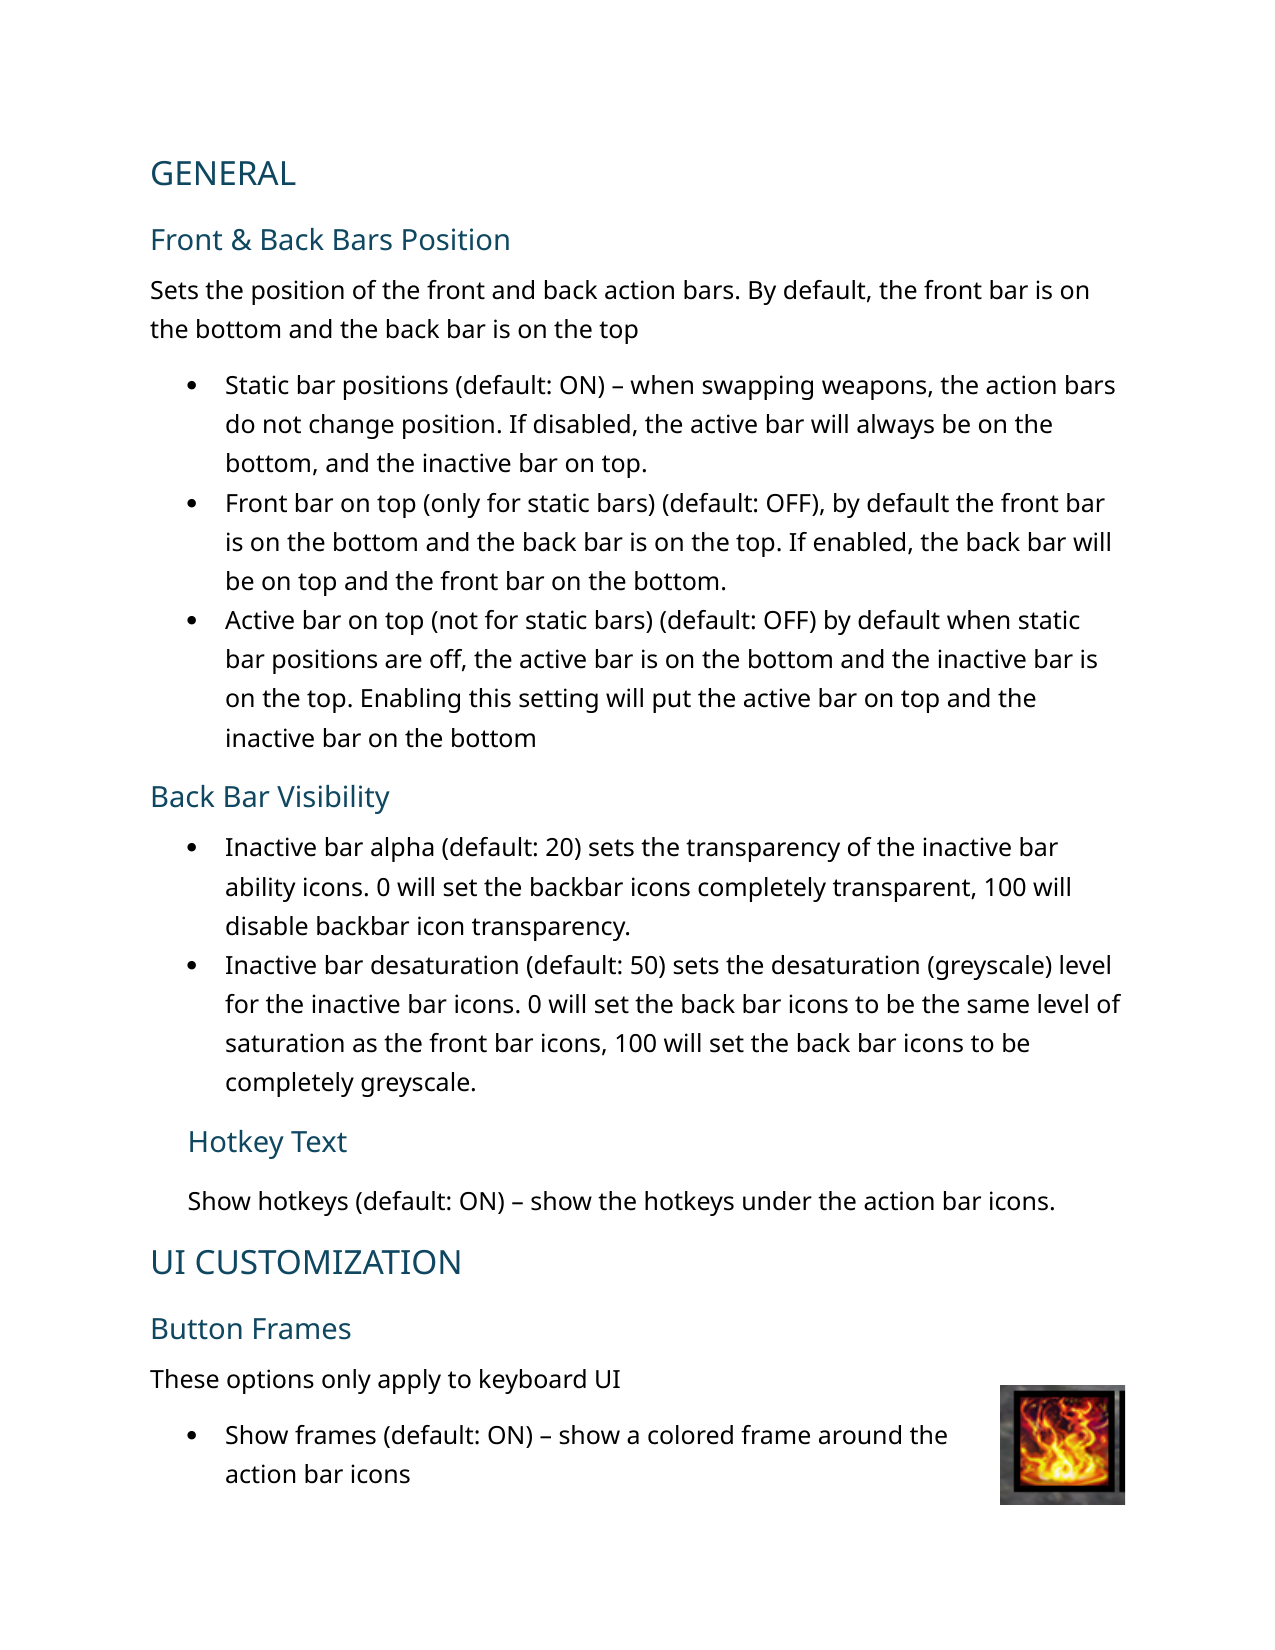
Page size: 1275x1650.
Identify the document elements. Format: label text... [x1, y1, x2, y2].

text These options only apply to keyboard UI [150, 1362, 1125, 1396]
list Front bar on top (only for static bars) (default: OFF), by default the front bar is on the bottom and the back bar is on the top. If enabled, the back bar will be on top and the front bar on the bottom. [187, 485, 1125, 598]
subtitle Button Frames [150, 1308, 1125, 1348]
subtitle GENERAL [150, 150, 1125, 195]
text Show hotkeys (default: ON) – show the hotkeys under the action bar icons. [187, 1183, 1125, 1217]
list Inactive bar alpha (default: 20) sets the transparency of the inactive bar ability icons. 0 will set the backbar icons completely transparent, 100 will disable backbar icon transparency. [187, 830, 1125, 942]
subtitle Back Bar Visibility [150, 776, 1125, 816]
picture [1000, 1385, 1125, 1505]
text Hotkey Text [187, 1121, 1125, 1161]
subtitle UI CUSTOMIZATION [150, 1239, 1125, 1284]
list Show frames (default: ON) – show a colored frame around the action bar icons [187, 1418, 1000, 1491]
subtitle Front & Back Bars Position [150, 219, 1125, 258]
text Sets the position of the front and back action bars. By default, the front bar is on the bottom and the back bar is on the top [150, 273, 1125, 346]
list Inactive bar desaturation (default: 50) sets the desaturation (greyscale) level for the inactive bar icons. 0 will set the back bar icons to be the same level of saturation as the front bar icons, 100 will set the back bar icons to be completely greyscale. [187, 948, 1125, 1099]
list Static bar positions (default: ON) – when swapping weapons, the action bars do not change position. If disabled, the active bar will always be on the bottom, and the inactive bar on top. [187, 368, 1125, 480]
list Active bar on top (not for static bars) (default: OFF) by default when static bar positions are off, the active bar is on the bottom and the inactive bar is on the top. Enabling this setting will put the active bar on top and the inactive bar on the bottom [187, 603, 1125, 754]
